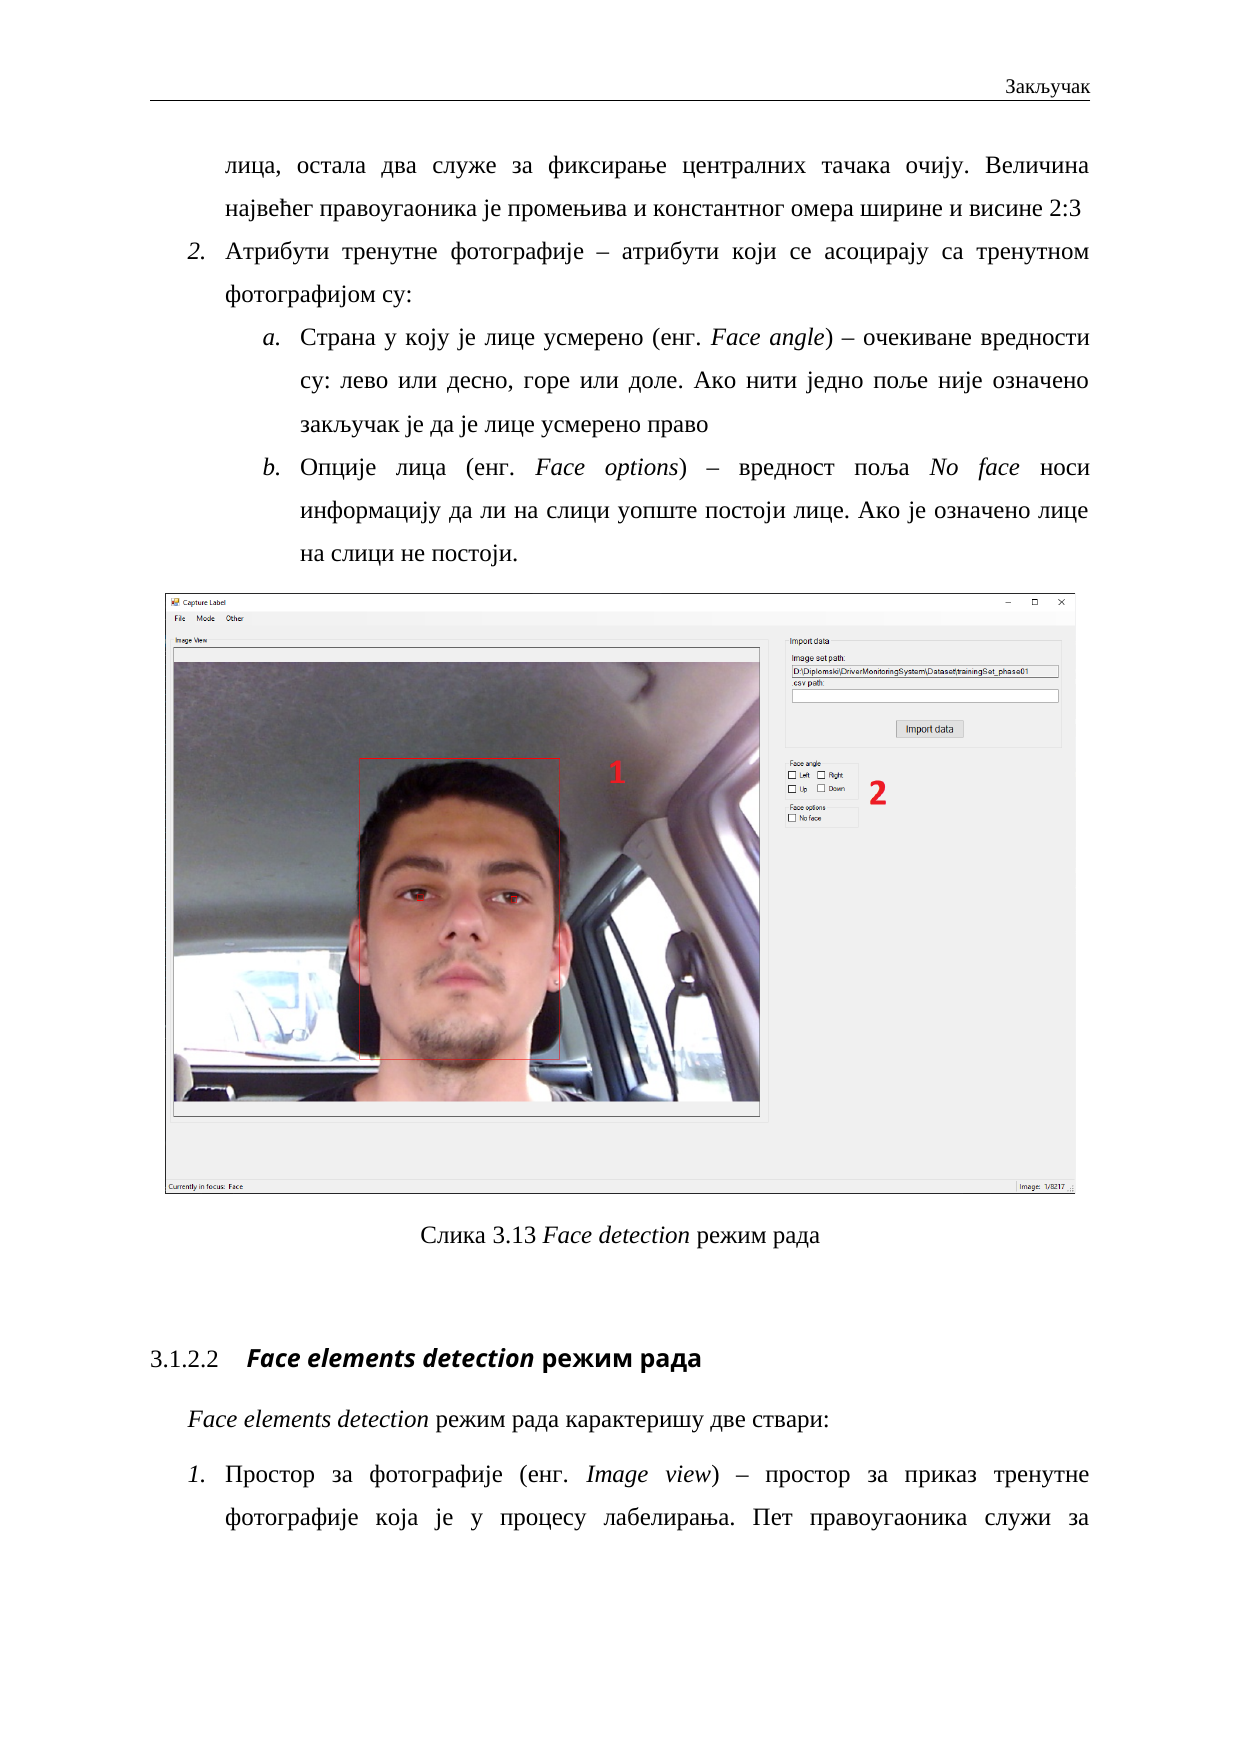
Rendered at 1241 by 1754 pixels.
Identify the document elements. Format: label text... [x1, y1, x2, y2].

list Страна у коју је лице усмерено (енг. Face angle) – очекиване вредности су: лево или десно, горе или доле. Ако нити једно поље није означено закључак је да је лице усмерено право [262, 322, 1090, 437]
list Атрибути тренутне фотографије – атрибути који се асоцирају са тренутном фотографијом су: [187, 236, 1090, 308]
text Face elements detection режим рада карактеришу две ствари: [150, 1404, 1090, 1432]
subtitle Face elements detection режим рада [150, 1340, 1090, 1374]
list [187, 150, 1090, 222]
picture [165, 593, 1076, 1194]
list Опције лица (енг. Face options) – вредност поља No face носи информацију да ли на слици уопште постоји лице. Ако је означено лице на слици не постоји. [262, 452, 1090, 567]
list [187, 1459, 1090, 1531]
